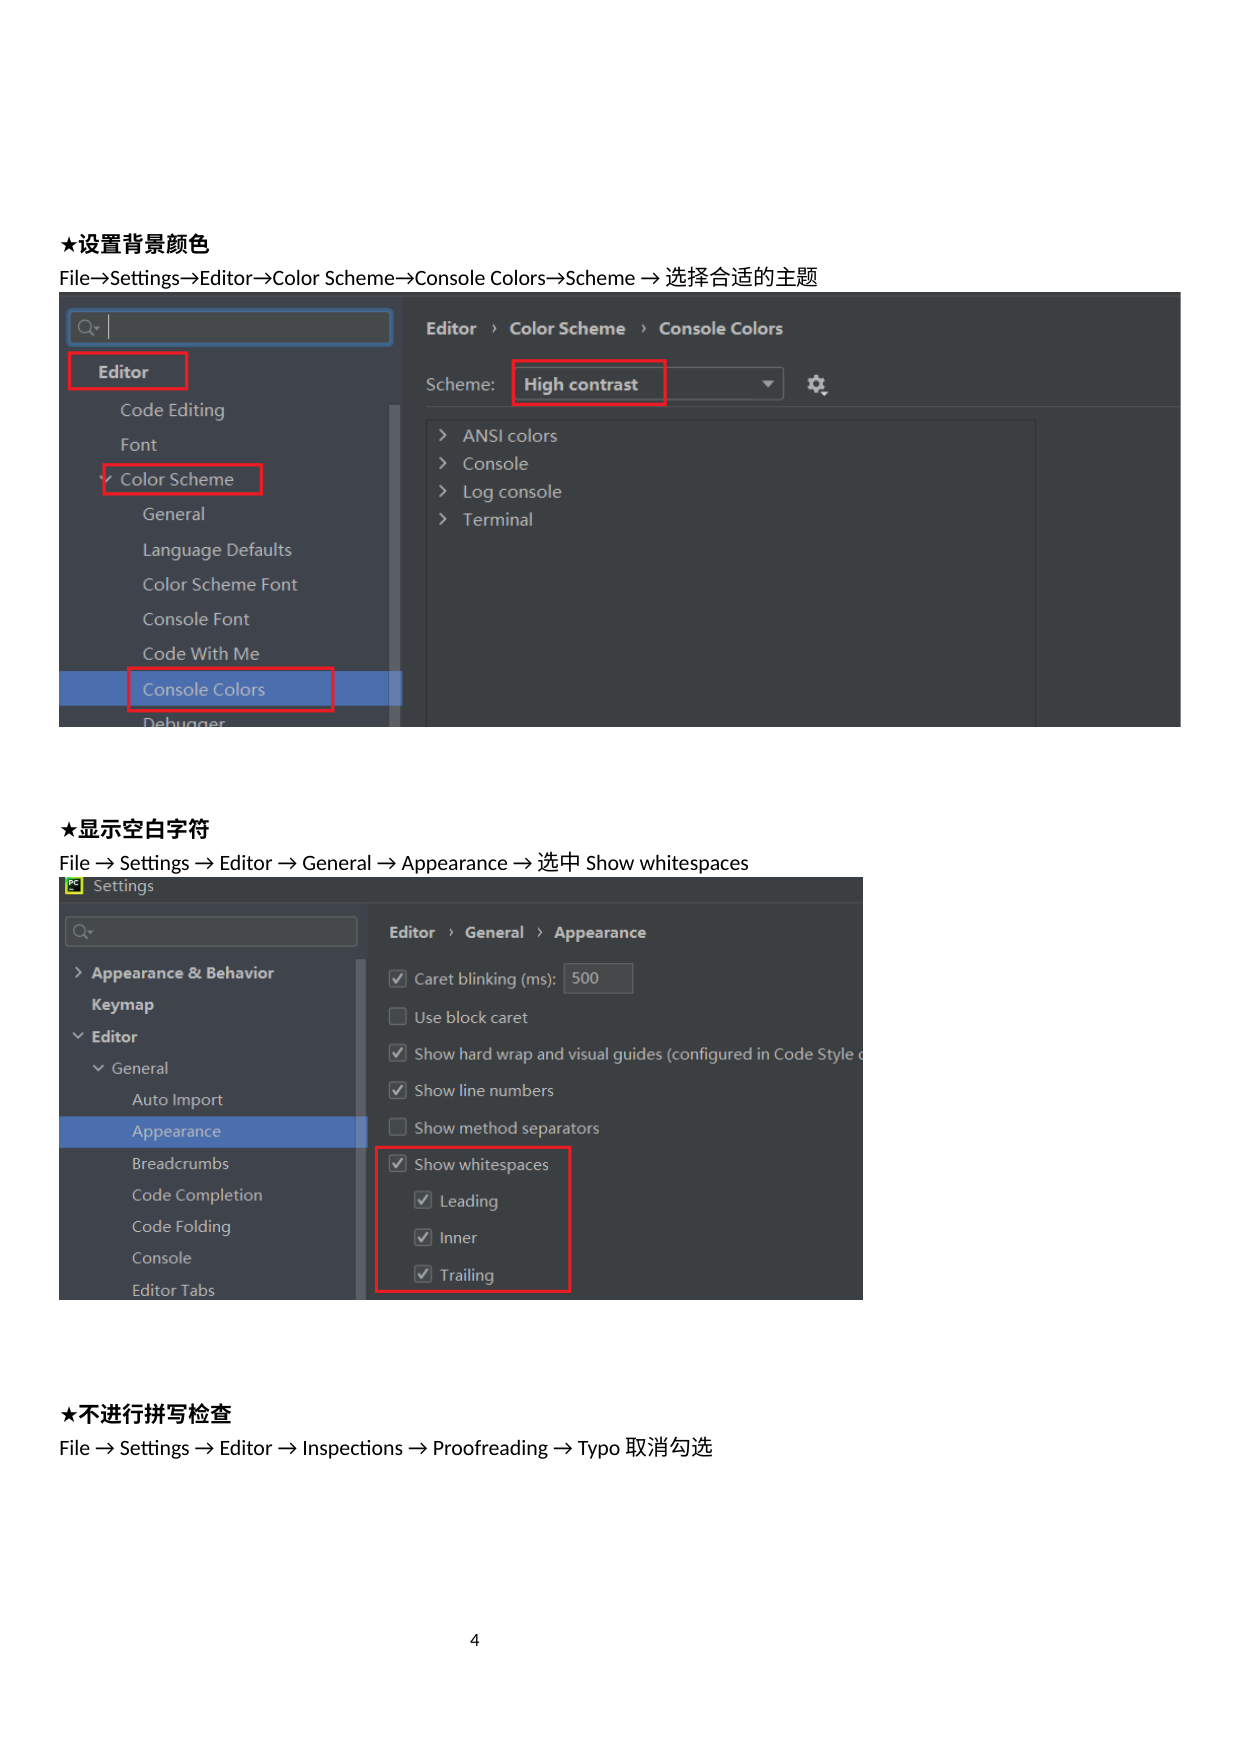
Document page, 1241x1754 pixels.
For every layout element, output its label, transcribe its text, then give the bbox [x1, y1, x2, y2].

picture [59, 877, 863, 1300]
text File → Settings → Editor → General → Appearance → 选中Show whitespaces [59, 844, 1181, 877]
text ★显示空白字符 [59, 812, 1181, 844]
text File → Settings → Editor → Inspections → Proofreading → Typo 取消勾选 [59, 1429, 1181, 1462]
text ★不进行拼写检查 [59, 1397, 1181, 1429]
text ★设置背景颜色 [59, 227, 1181, 259]
picture [59, 292, 1181, 727]
text File→Settings→Editor→Color Scheme→Console Colors→Scheme → 选择合适的主题 [59, 259, 1181, 292]
